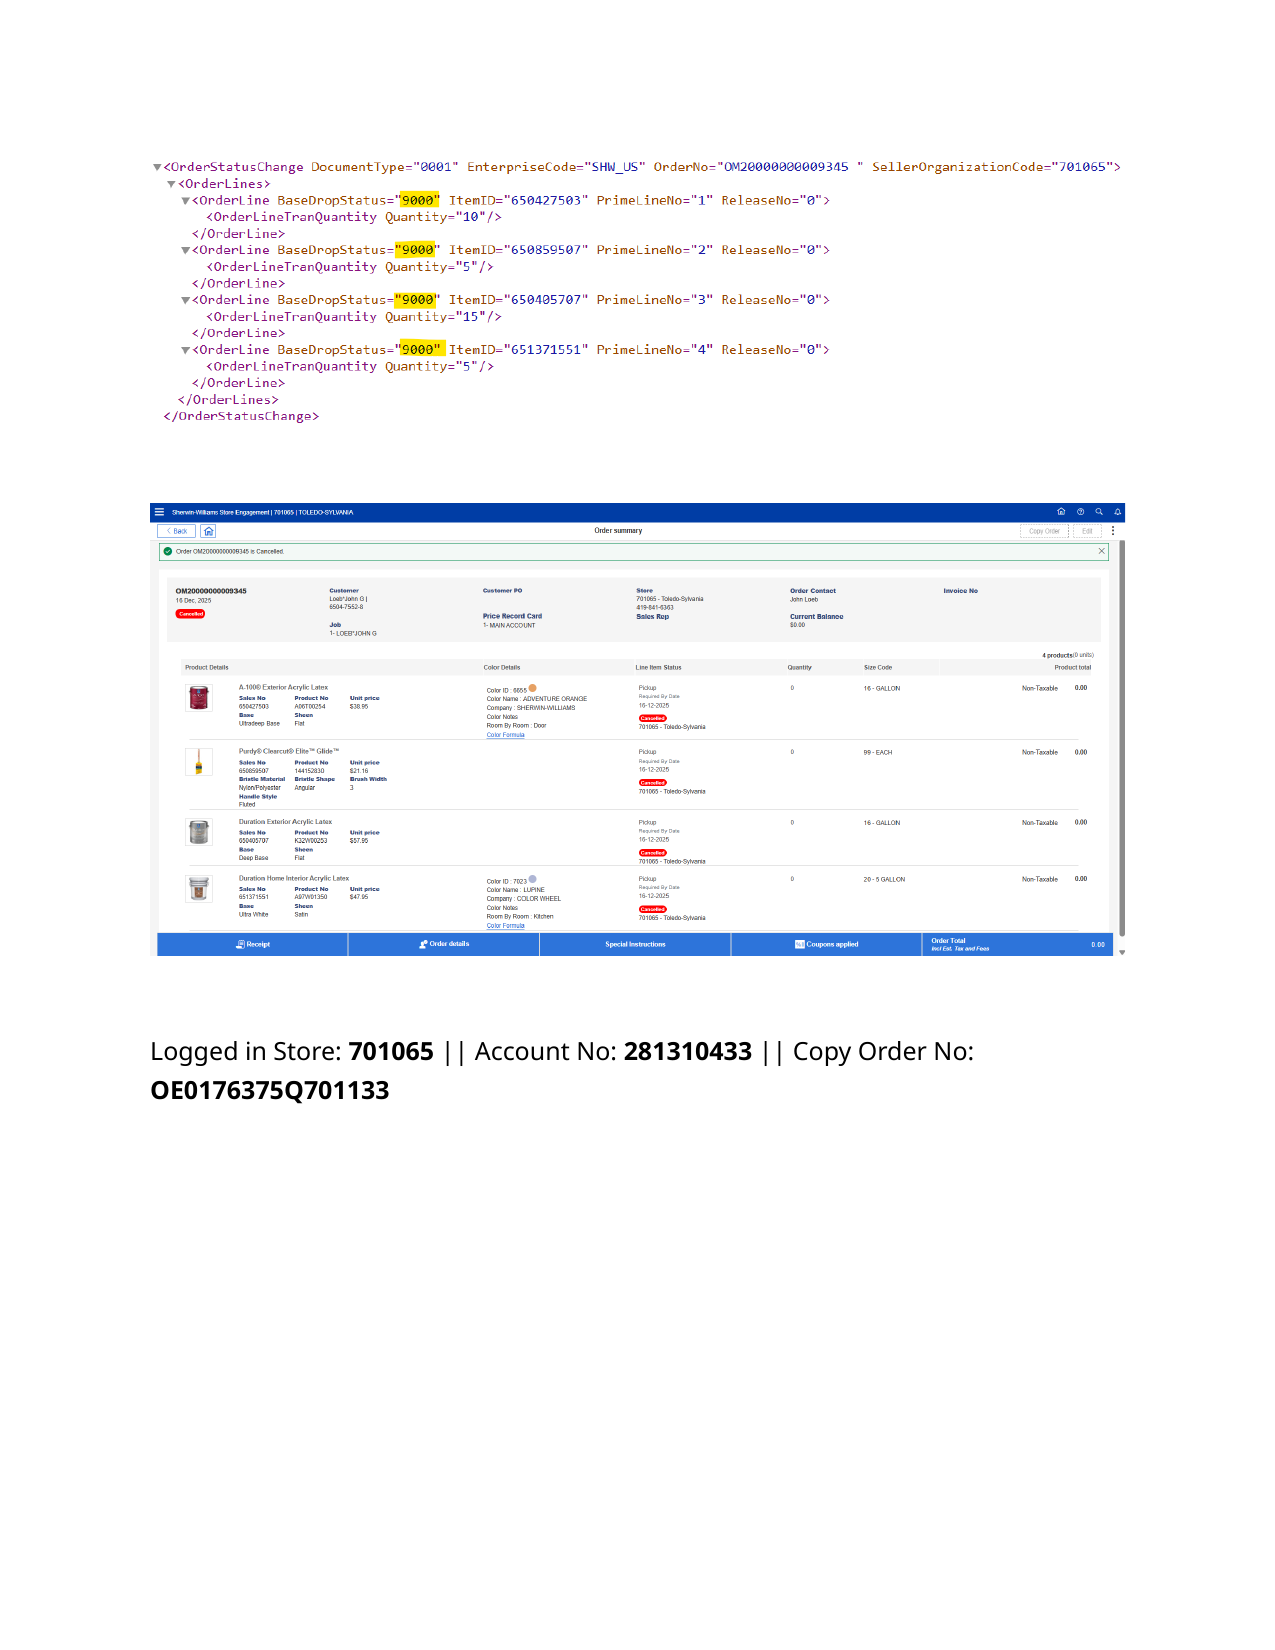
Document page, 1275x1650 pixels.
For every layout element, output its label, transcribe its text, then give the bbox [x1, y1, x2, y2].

text Logged in Store: 701065 || Account No: 281310433 || Copy Order No: OE0176375Q701133 [150, 1033, 1125, 1107]
picture [150, 150, 1125, 426]
picture [150, 503, 1125, 956]
